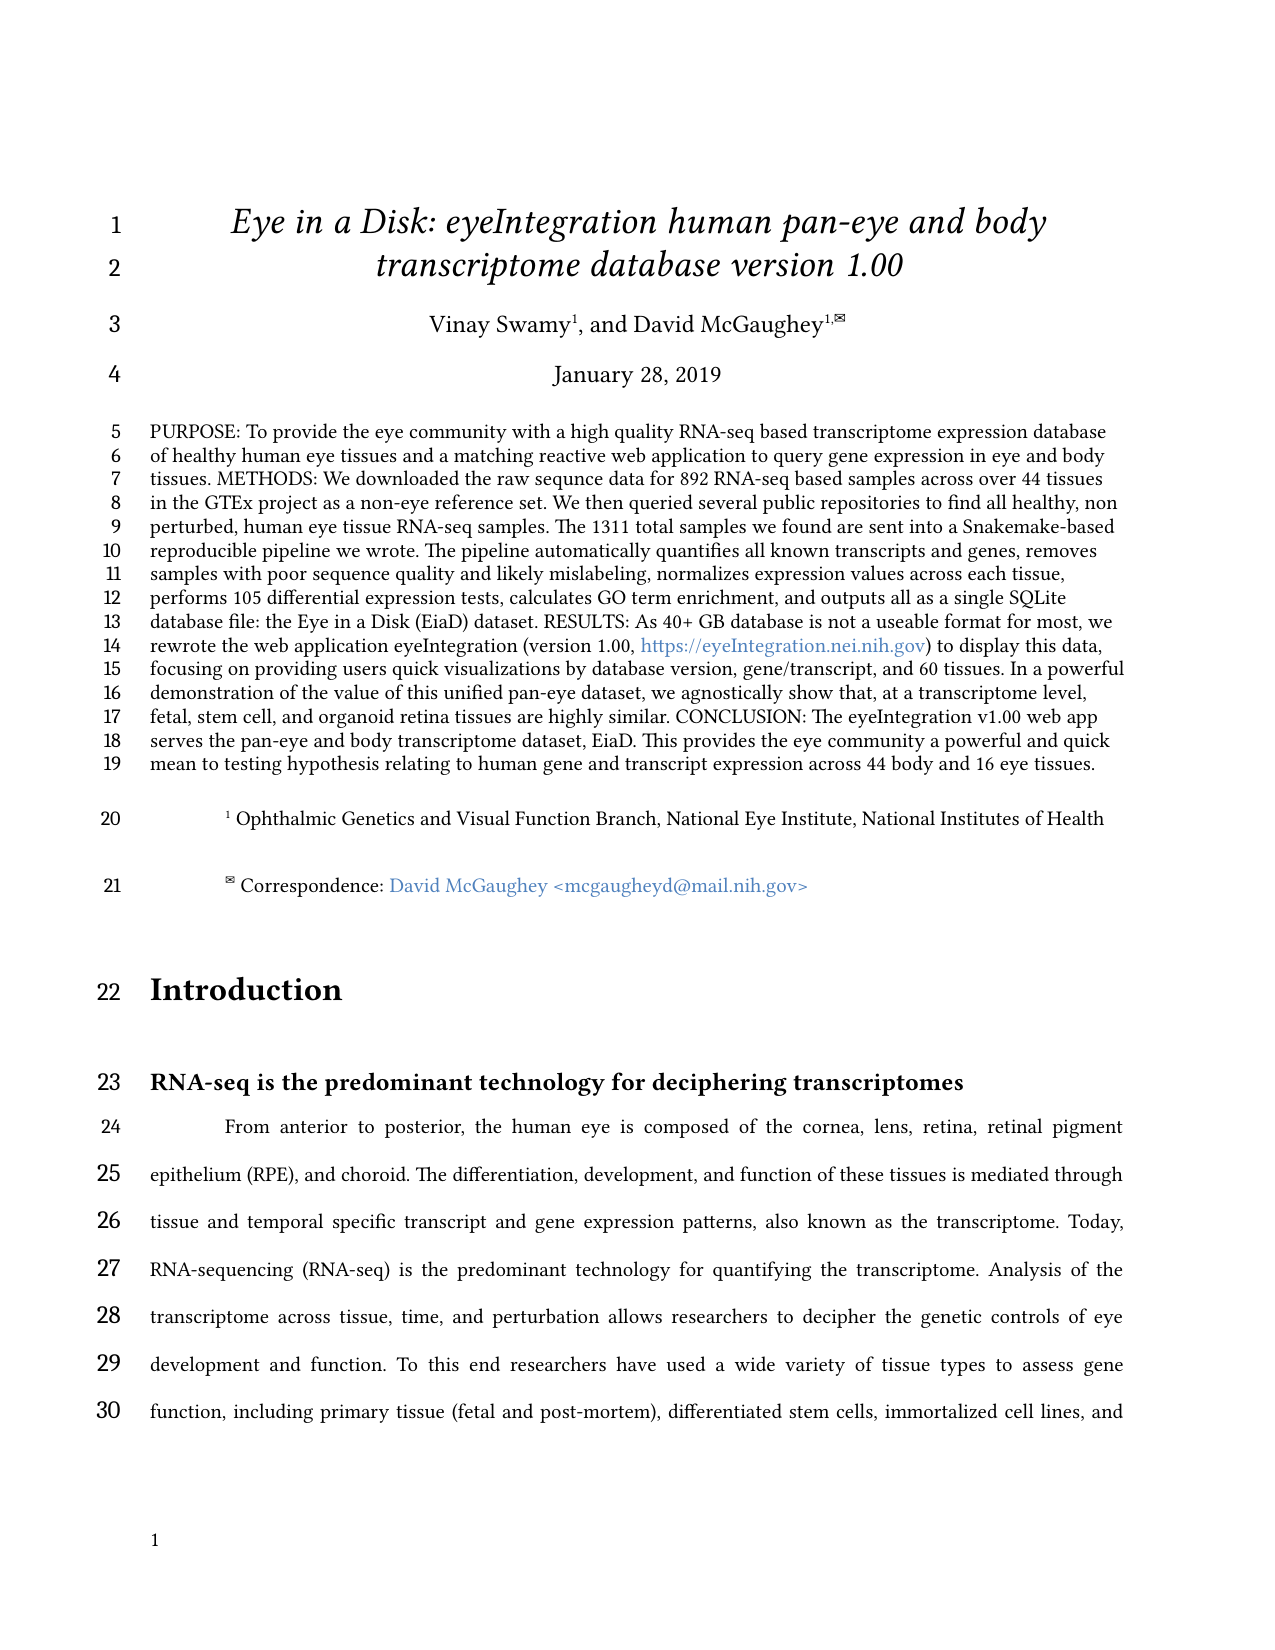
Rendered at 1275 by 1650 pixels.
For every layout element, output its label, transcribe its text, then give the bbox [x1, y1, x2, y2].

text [150, 1115, 1125, 1424]
text ✉ Correspondence: David McGaughey <> [150, 873, 1125, 897]
text 1 Ophthalmic Genetics and Visual Function Branch, National Eye Institute, National Institutes of Health [150, 807, 1125, 831]
title Eye in a Disk: eyeIntegration human pan-eye and body transcriptome database version 1.00 [150, 200, 1125, 285]
subtitle Introduction [150, 971, 1125, 1009]
text Vinay Swamy1, and David McGaughey1,✉ [150, 310, 1125, 339]
text January 28, 2019 [150, 360, 1125, 388]
text PURPOSE: To provide the eye community with a high quality RNA-seq based transcriptome expression database of healthy human eye tissues and a matching reactive web application to query gene expression in eye and body tissues. METHODS: We downloaded the raw sequnce data for 892 RNA-seq based samples across over 44 tissues in the GTEx project as a non-eye reference set. We then queried several public repositories to find all healthy, non perturbed, human eye tissue RNA-seq samples. The 1311 total samples we found are sent into a Snakemake-based reproducible pipeline we wrote. The pipeline automatically quantifies all known transcripts and genes, removes samples with poor sequence quality and likely mislabeling, normalizes expression values across each tissue, performs 105 differential expression tests, calculates GO term enrichment, and outputs all as a single SQLite database file: the Eye in a Disk (EiaD) dataset. RESULTS: As 40+ GB database is not a useable format for most, we rewrote the web application eyeIntegration (version 1.00, https://eyeIntegration.nei.nih.gov) to display this data, focusing on providing users quick visualizations by database version, gene/transcript, and 60 tissues. In a powerful demonstration of the value of this unified pan-eye dataset, we agnostically show that, at a transcriptome level, fetal, stem cell, and organoid retina tissues are highly similar. CONCLUSION: The eyeIntegration v1.00 web app serves the pan-eye and body transcriptome dataset, EiaD. This provides the eye community a powerful and quick mean to testing hypothesis relating to human gene and transcript expression across 44 body and 16 eye tissues. [150, 419, 1125, 776]
subtitle RNA-seq is the predominant technology for deciphering transcriptomes [150, 1068, 1125, 1096]
